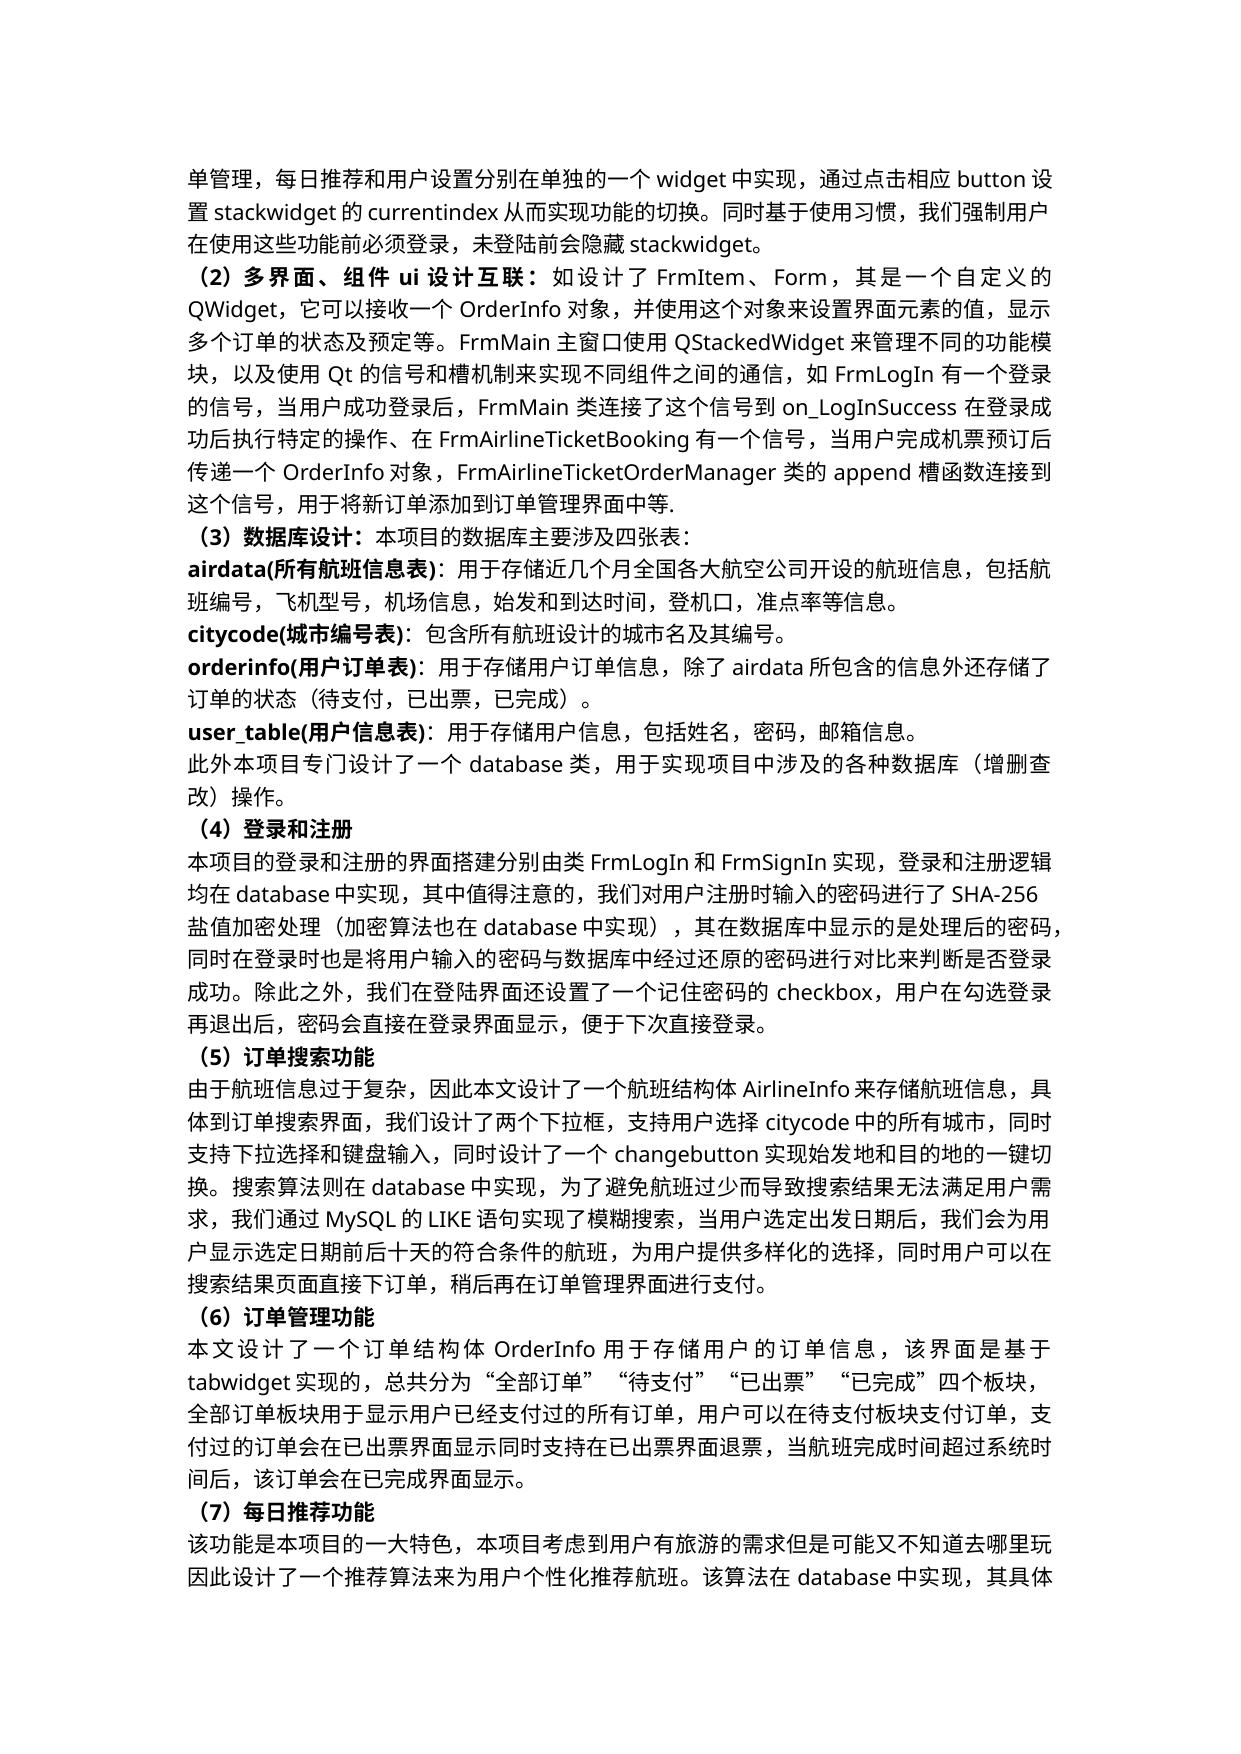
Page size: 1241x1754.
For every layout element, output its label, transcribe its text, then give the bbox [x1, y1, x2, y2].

text （7）每日推荐功能 [187, 1494, 1053, 1527]
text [187, 162, 1053, 259]
text citycode(城市编号表)：包含所有航班设计的城市名及其编号。 [187, 617, 1053, 649]
text （3）数据库设计：本项目的数据库主要涉及四张表： [187, 519, 1053, 552]
text 由于航班信息过于复杂，因此本文设计了一个航班结构体AirlineInfo来存储航班信息，具体到订单搜索界面，我们设计了两个下拉框，支持用户选择citycode中的所有城市，同时支持下拉选择和键盘输入，同时设计了一个changebutton实现始发地和目的地的一键切换。搜索算法则在database中实现，为了避免航班过少而导致搜索结果无法满足用户需求，我们通过MySQL的LIKE语句实现了模糊搜索，当用户选定出发日期后，我们会为用户显示选定日期前后十天的符合条件的航班，为用户提供多样化的选择，同时用户可以在搜索结果页面直接下订单，稍后再在订单管理界面进行支付。 [187, 1072, 1053, 1299]
list 多界面、组件ui设计互联：如设计了FrmItem、Form，其是一个自定义的QWidget，它可以接收一个 OrderInfo 对象，并使用这个对象来设置界面元素的值，显示多个订单的状态及预定等。FrmMain主窗口使用 QStackedWidget 来管理不同的功能模块，以及使用 Qt 的信号和槽机制来实现不同组件之间的通信，如FrmLogIn 有一个登录的信号，当用户成功登录后，FrmMain 类连接了这个信号到 on_LogInSuccess 在登录成功后执行特定的操作、在FrmAirlineTicketBooking有一个信号，当用户完成机票预订后传递一个 OrderInfo对象，FrmAirlineTicketOrderManager 类的 append 槽函数连接到这个信号，用于将新订单添加到订单管理界面中等. [187, 259, 1053, 519]
text airdata(所有航班信息表)：用于存储近几个月全国各大航空公司开设的航班信息，包括航班编号，飞机型号，机场信息，始发和到达时间，登机口，准点率等信息。 [187, 552, 1053, 617]
text user_table(用户信息表)：用于存储用户信息，包括姓名，密码，邮箱信息。 [187, 714, 1053, 747]
text （4）登录和注册 [187, 812, 1053, 844]
text 盐值加密处理（加密算法也在database中实现），其在数据库中显示的是处理后的密码，同时在登录时也是将用户输入的密码与数据库中经过还原的密码进行对比来判断是否登录成功。除此之外，我们在登陆界面还设置了一个记住密码的checkbox，用户在勾选登录再退出后，密码会直接在登录界面显示，便于下次直接登录。 [187, 909, 1053, 1039]
text （5）订单搜索功能 [187, 1039, 1053, 1072]
text （6）订单管理功能 [187, 1299, 1053, 1332]
text orderinfo(用户订单表)：用于存储用户订单信息，除了airdata所包含的信息外还存储了订单的状态（待支付，已出票，已完成）。 [187, 649, 1053, 714]
text 本项目的登录和注册的界面搭建分别由类FrmLogIn和FrmSignIn实现，登录和注册逻辑均在database中实现，其中值得注意的，我们对用户注册时输入的密码进行了SHA-256 [187, 844, 1053, 909]
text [187, 1527, 1053, 1592]
text 本文设计了一个订单结构体OrderInfo用于存储用户的订单信息，该界面是基于tabwidget实现的，总共分为“全部订单”“待支付”“已出票”“已完成”四个板块，全部订单板块用于显示用户已经支付过的所有订单，用户可以在待支付板块支付订单，支付过的订单会在已出票界面显示同时支持在已出票界面退票，当航班完成时间超过系统时间后，该订单会在已完成界面显示。 [187, 1332, 1053, 1494]
text 此外本项目专门设计了一个database类，用于实现项目中涉及的各种数据库（增删查改）操作。 [187, 747, 1053, 812]
